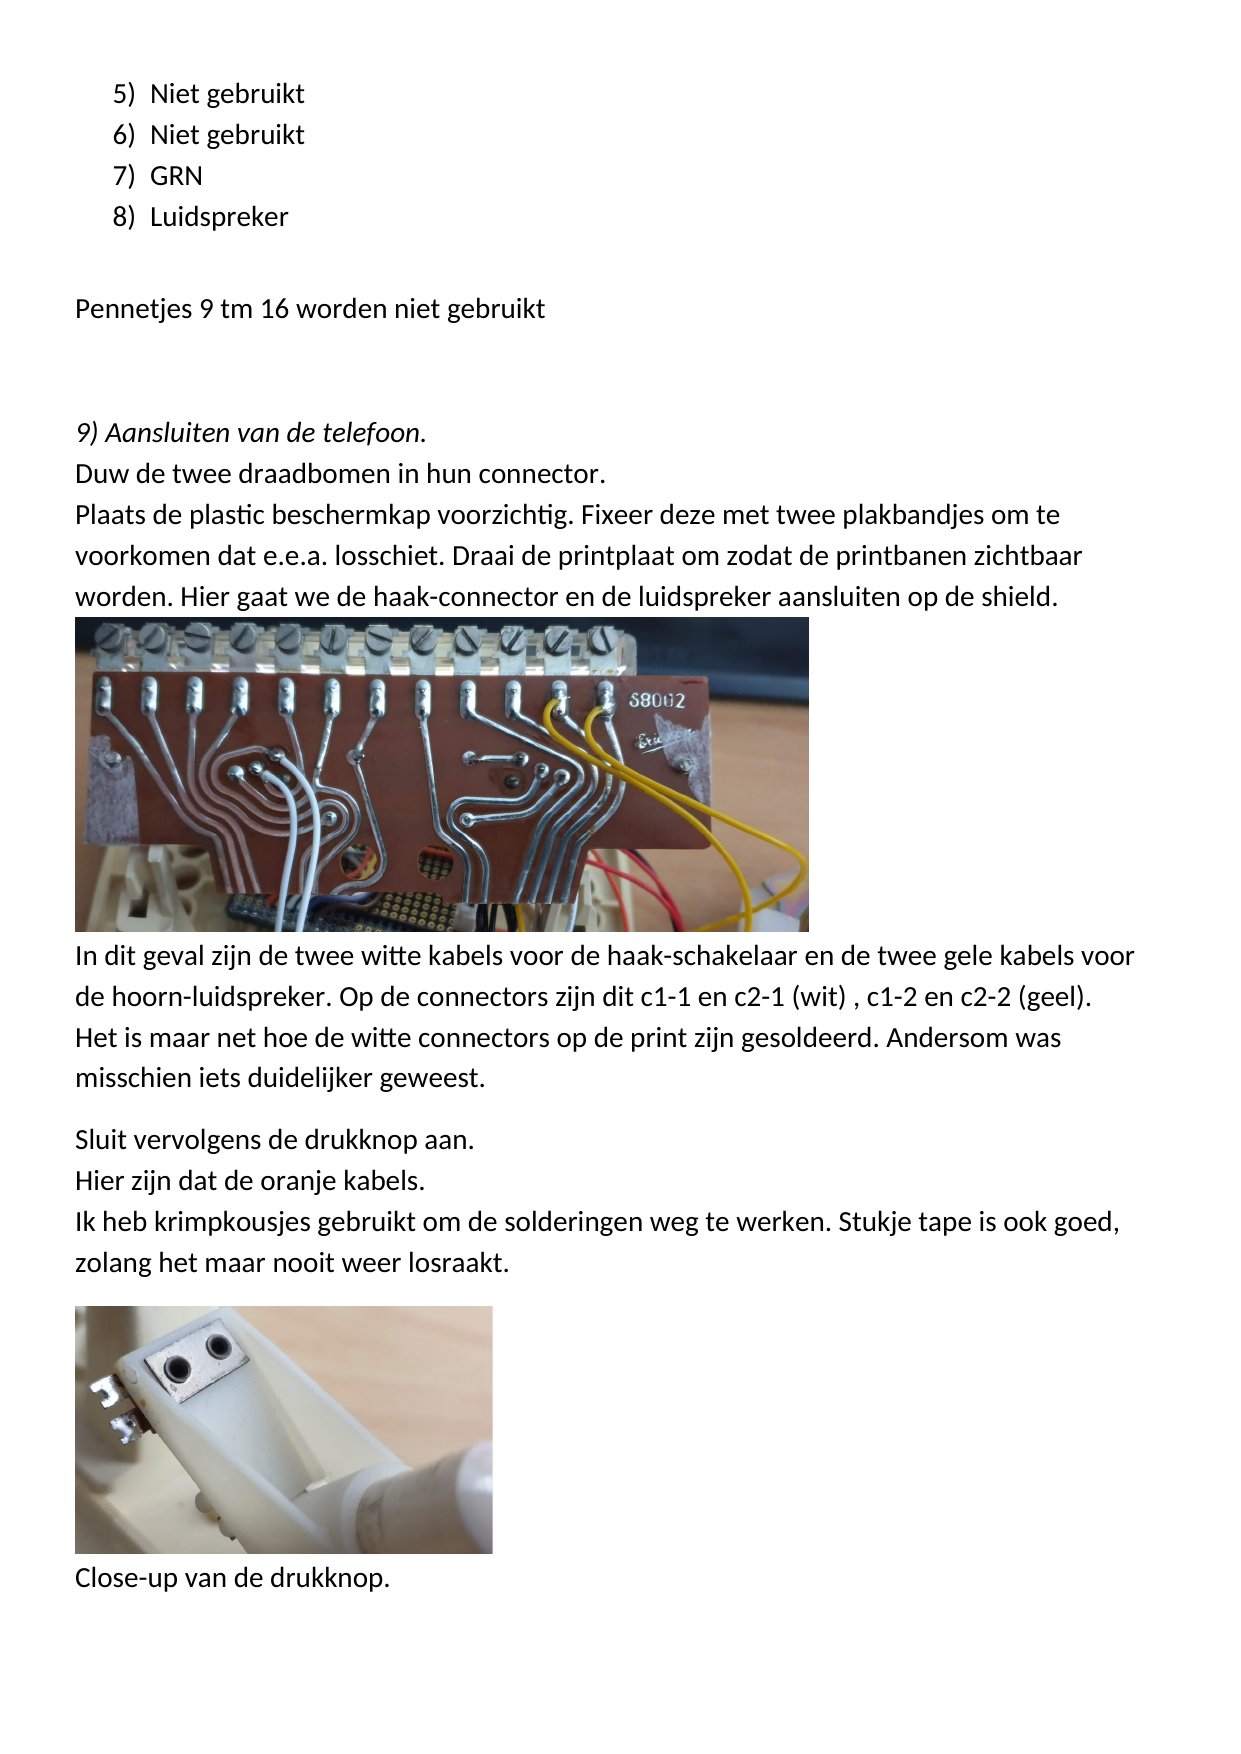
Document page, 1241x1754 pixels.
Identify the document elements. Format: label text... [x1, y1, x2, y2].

list GRN [112, 157, 1165, 192]
picture [75, 1306, 493, 1554]
list Luidspreker [112, 198, 1165, 266]
list Niet gebruikt [112, 75, 1165, 111]
picture [75, 617, 809, 932]
text Sluit vervolgens de drukknop aan. Hier zijn dat de oranje kabels. Ik heb krimpkousjes gebruikt om de solderingen weg te werken. Stukje tape is ook goed, zolang het maar nooit weer losraakt. [75, 1121, 1165, 1280]
list Niet gebruikt [112, 116, 1165, 152]
text Pennetjes 9 tm 16 worden niet gebruikt [75, 291, 1165, 326]
